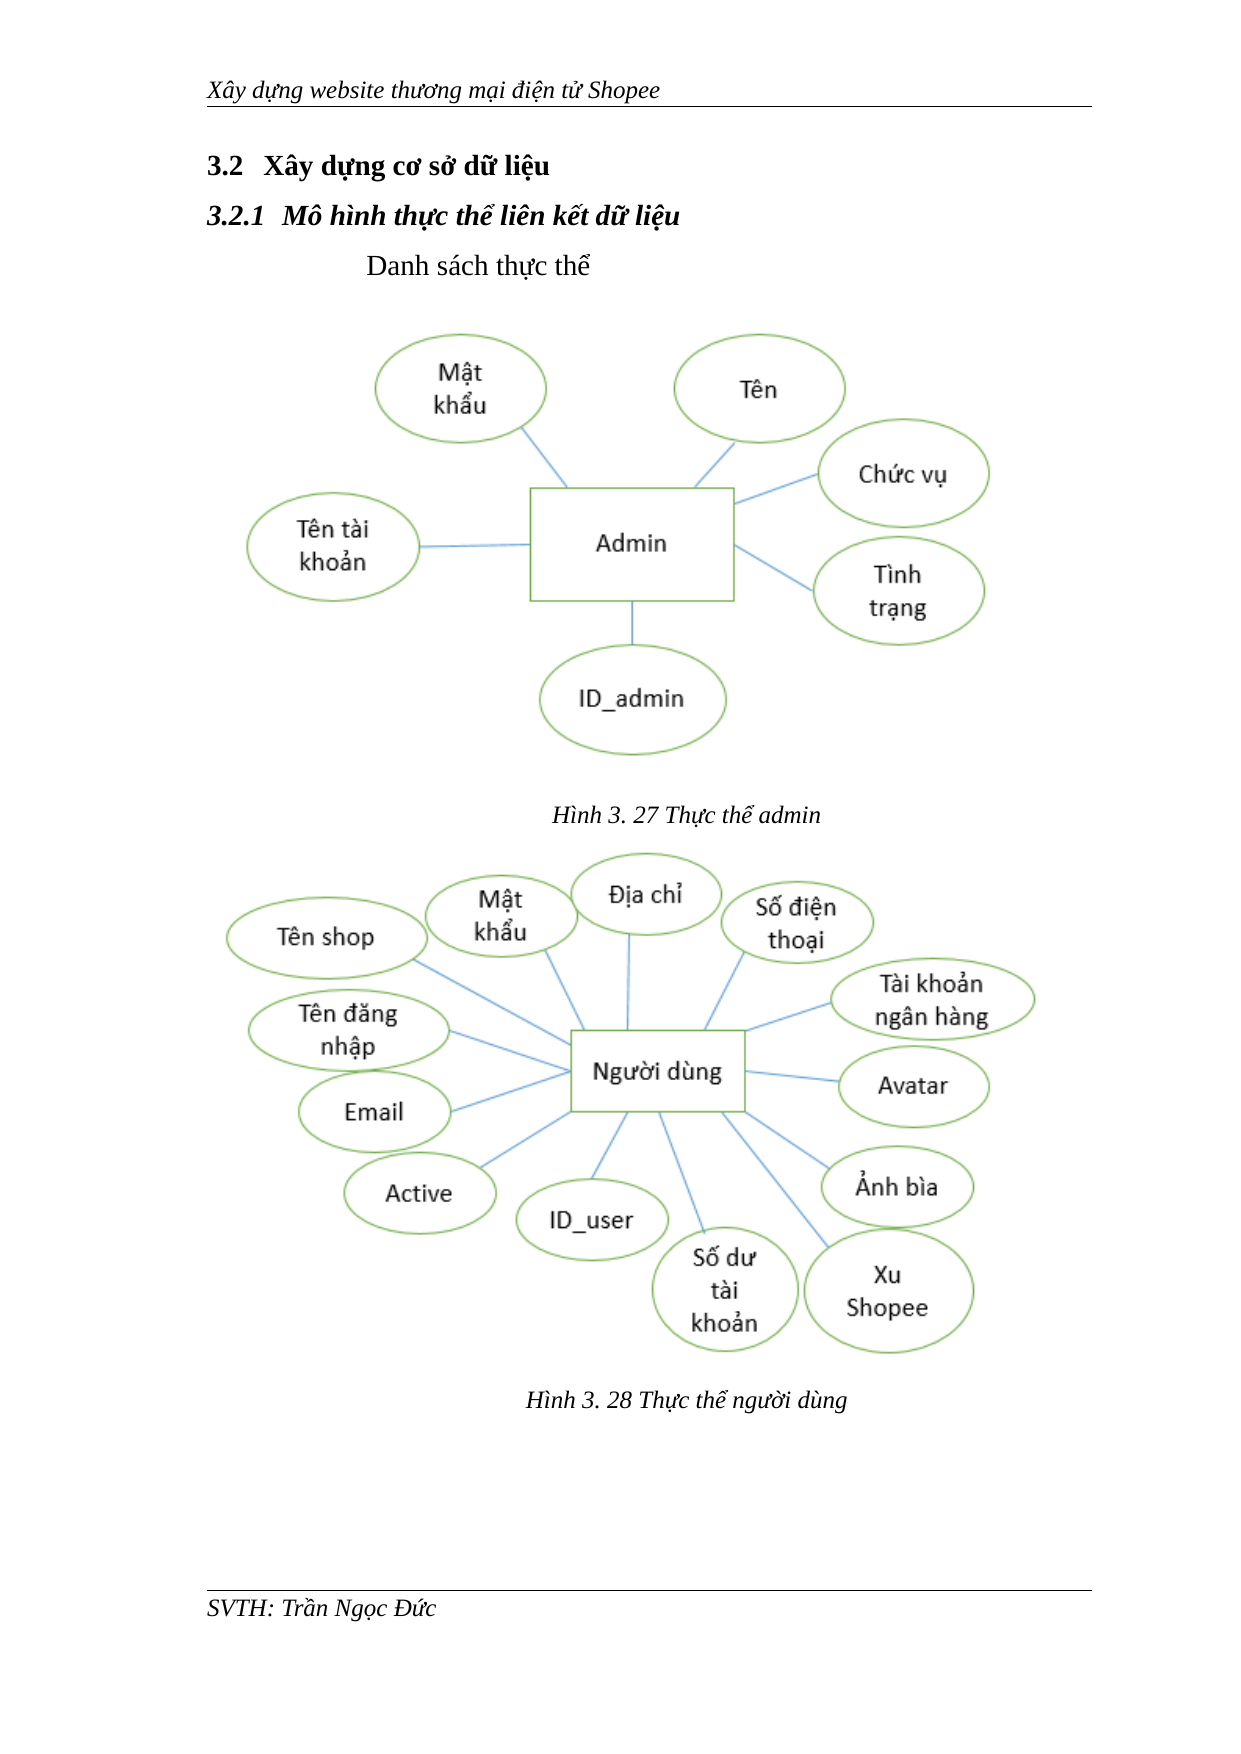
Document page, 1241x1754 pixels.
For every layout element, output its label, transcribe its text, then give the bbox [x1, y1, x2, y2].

text Hình 3. 27 Thực thể admin [207, 801, 1092, 829]
text Hình 3. 28 Thực thể người dùng [207, 1385, 1092, 1413]
list Mô hình thực thể liên kết dữ liệu [207, 198, 1092, 232]
list Danh sách thực thể [366, 248, 1092, 282]
picture [206, 850, 1045, 1371]
picture [206, 298, 1023, 787]
list Xây dựng cơ sở dữ liệu [207, 148, 1092, 181]
